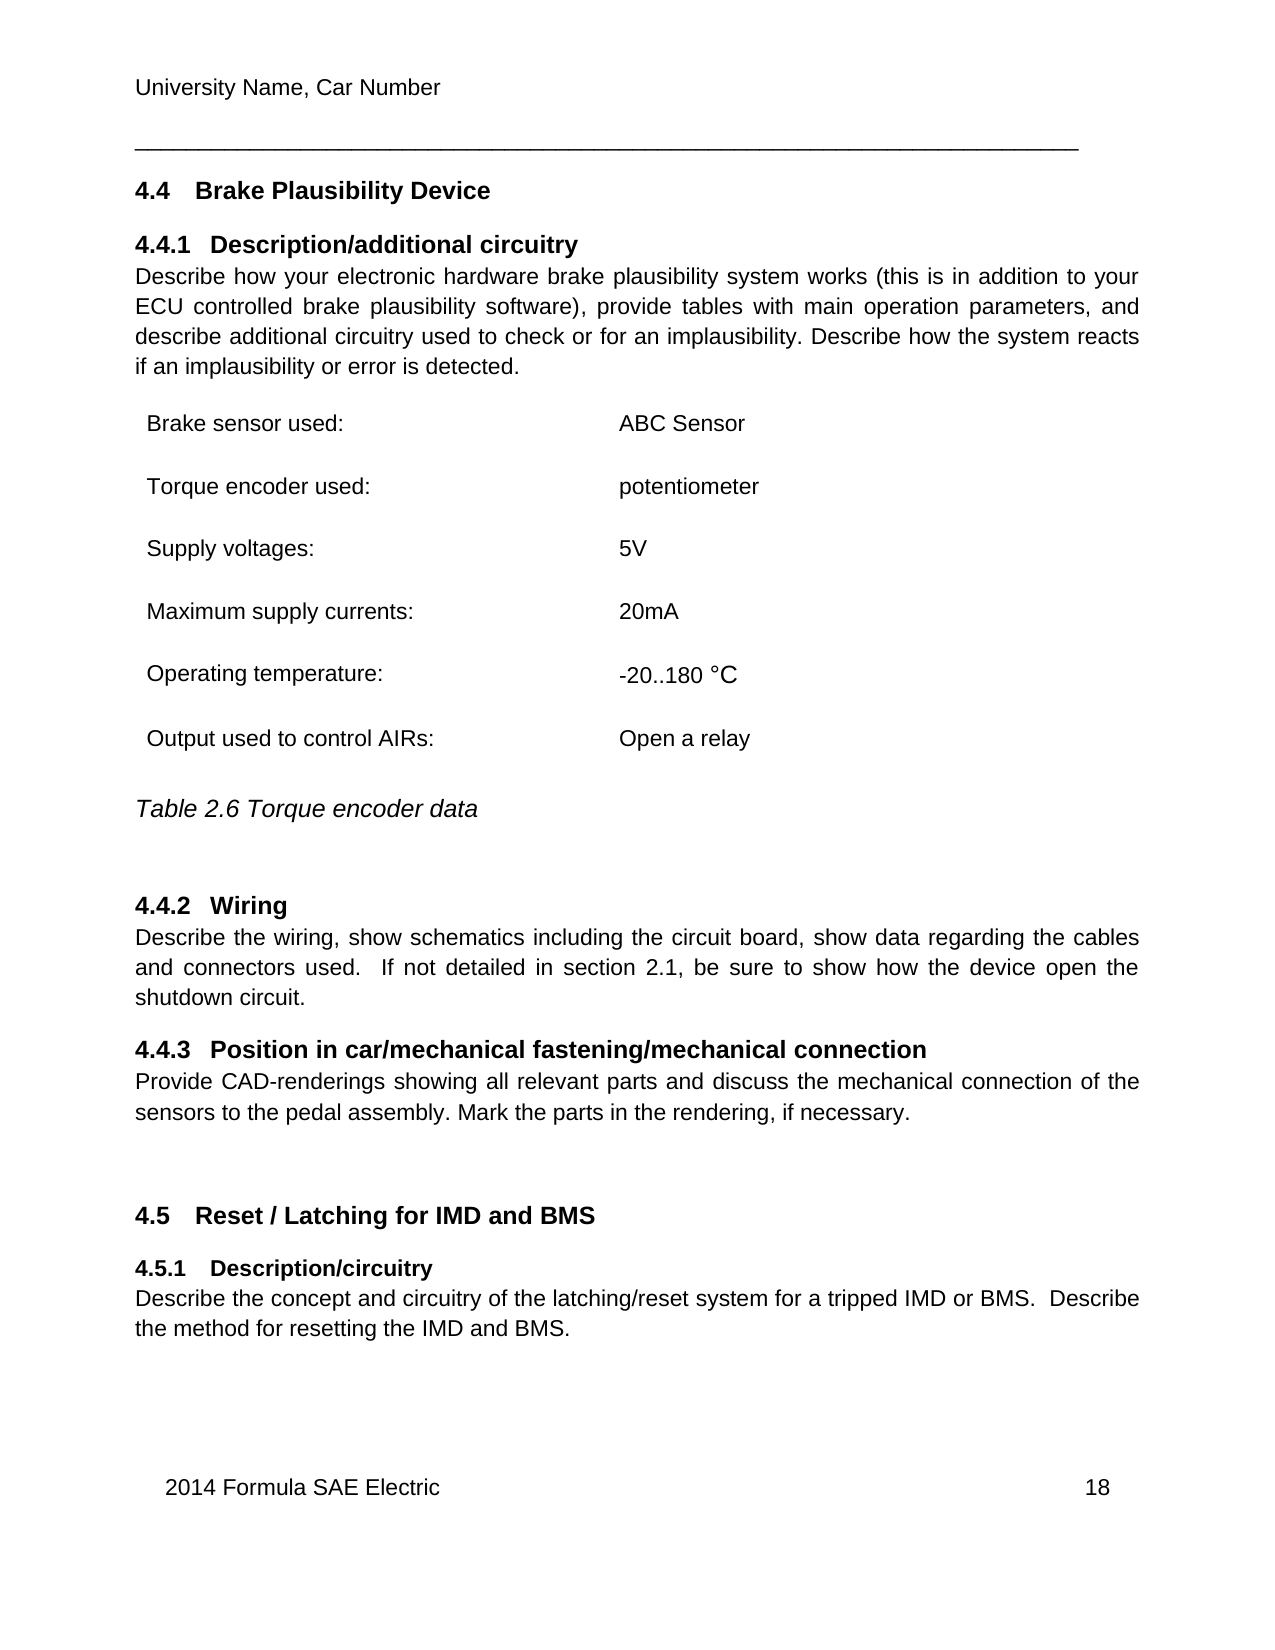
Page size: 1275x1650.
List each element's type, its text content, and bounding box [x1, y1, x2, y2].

table_cell Open a relay [613, 719, 1086, 782]
text Provide CAD-renderings showing all relevant parts and discuss the mechanical connection of the sensors to the pedal assembly. Mark the parts in the rendering, if necessary. [135, 1068, 1140, 1125]
table_cell potentiometer [613, 467, 1086, 529]
table_cell Maximum supply currents: [141, 592, 613, 654]
text Describe how your electronic hardware brake plausibility system works (this is in addition to your ECU controlled brake plausibility software), provide tables with main operation parameters, and describe additional circuitry used to check or for an implausibility. Describe how the system reacts if an implausibility or error is detected. [135, 263, 1140, 380]
table_cell Operating temperature: [141, 654, 613, 719]
table_cell -20..180 °C [613, 654, 1086, 719]
subtitle Description/additional circuitry [135, 230, 1140, 258]
subtitle Description/circuitry [135, 1254, 1140, 1281]
table_header ABC Sensor [613, 404, 1086, 467]
subtitle Brake Plausibility Device [135, 176, 1140, 204]
subtitle Position in car/mechanical fastening/mechanical connection [135, 1035, 1140, 1064]
table_cell Torque encoder used: [141, 467, 613, 529]
subtitle Wiring [135, 891, 1140, 919]
table_cell Supply voltages: [141, 529, 613, 592]
text Describe the wiring, show schematics including the circuit board, show data regarding the cables and connectors used. If not detailed in section 2.1, be sure to show how the device open the shutdown circuit. [135, 924, 1140, 1011]
text Describe the concept and circuitry of the latching/reset system for a tripped IMD or BMS. Describe the method for resetting the IMD and BMS. [135, 1285, 1140, 1341]
table_cell 5V [613, 529, 1086, 592]
table_cell Output used to control AIRs: [141, 719, 613, 782]
table_cell 20mA [613, 592, 1086, 654]
table_header Brake sensor used: [141, 404, 613, 467]
subtitle Reset / Latching for IMD and BMS [135, 1201, 1140, 1229]
